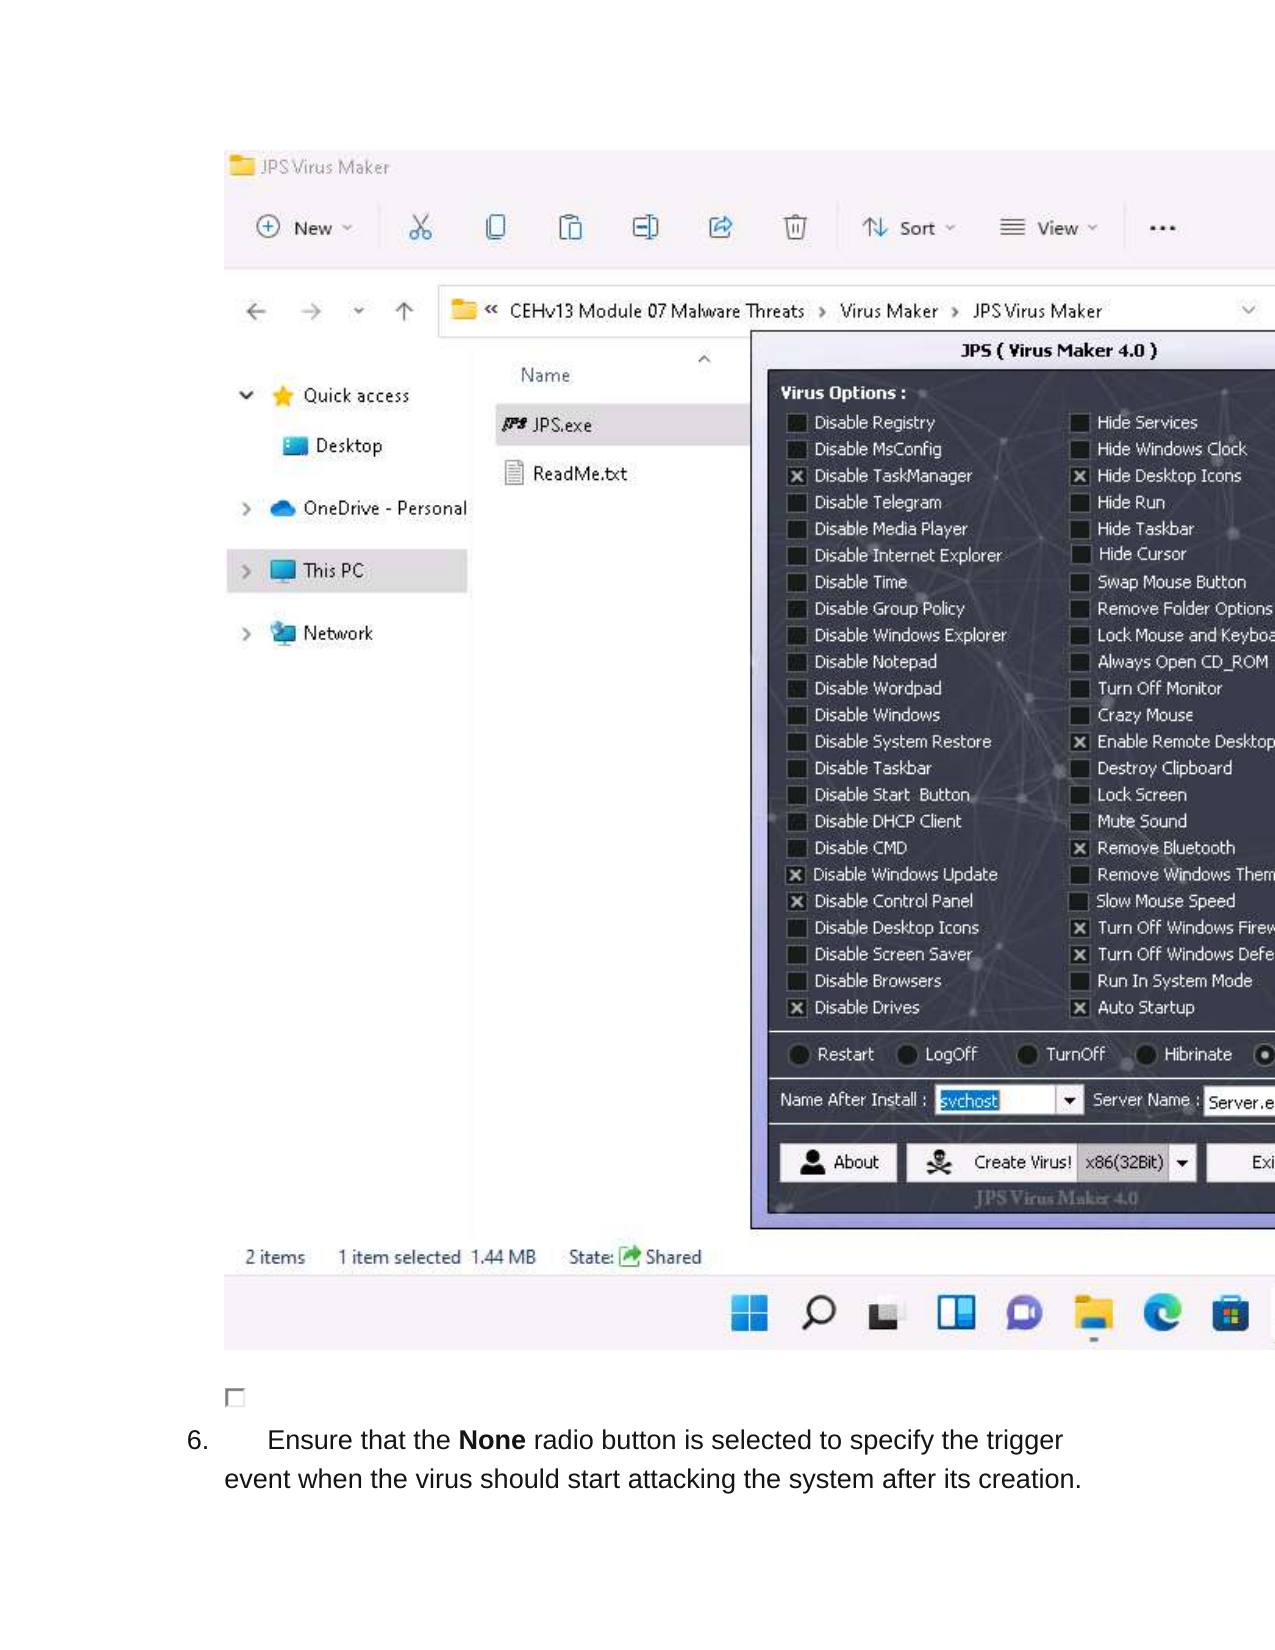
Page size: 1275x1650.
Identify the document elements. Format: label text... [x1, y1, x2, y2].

list Ensure that the None radio button is selected to specify the trigger event when the virus should start attacking the system after its creation. [187, 1381, 1094, 1494]
picture [224, 150, 1275, 1350]
